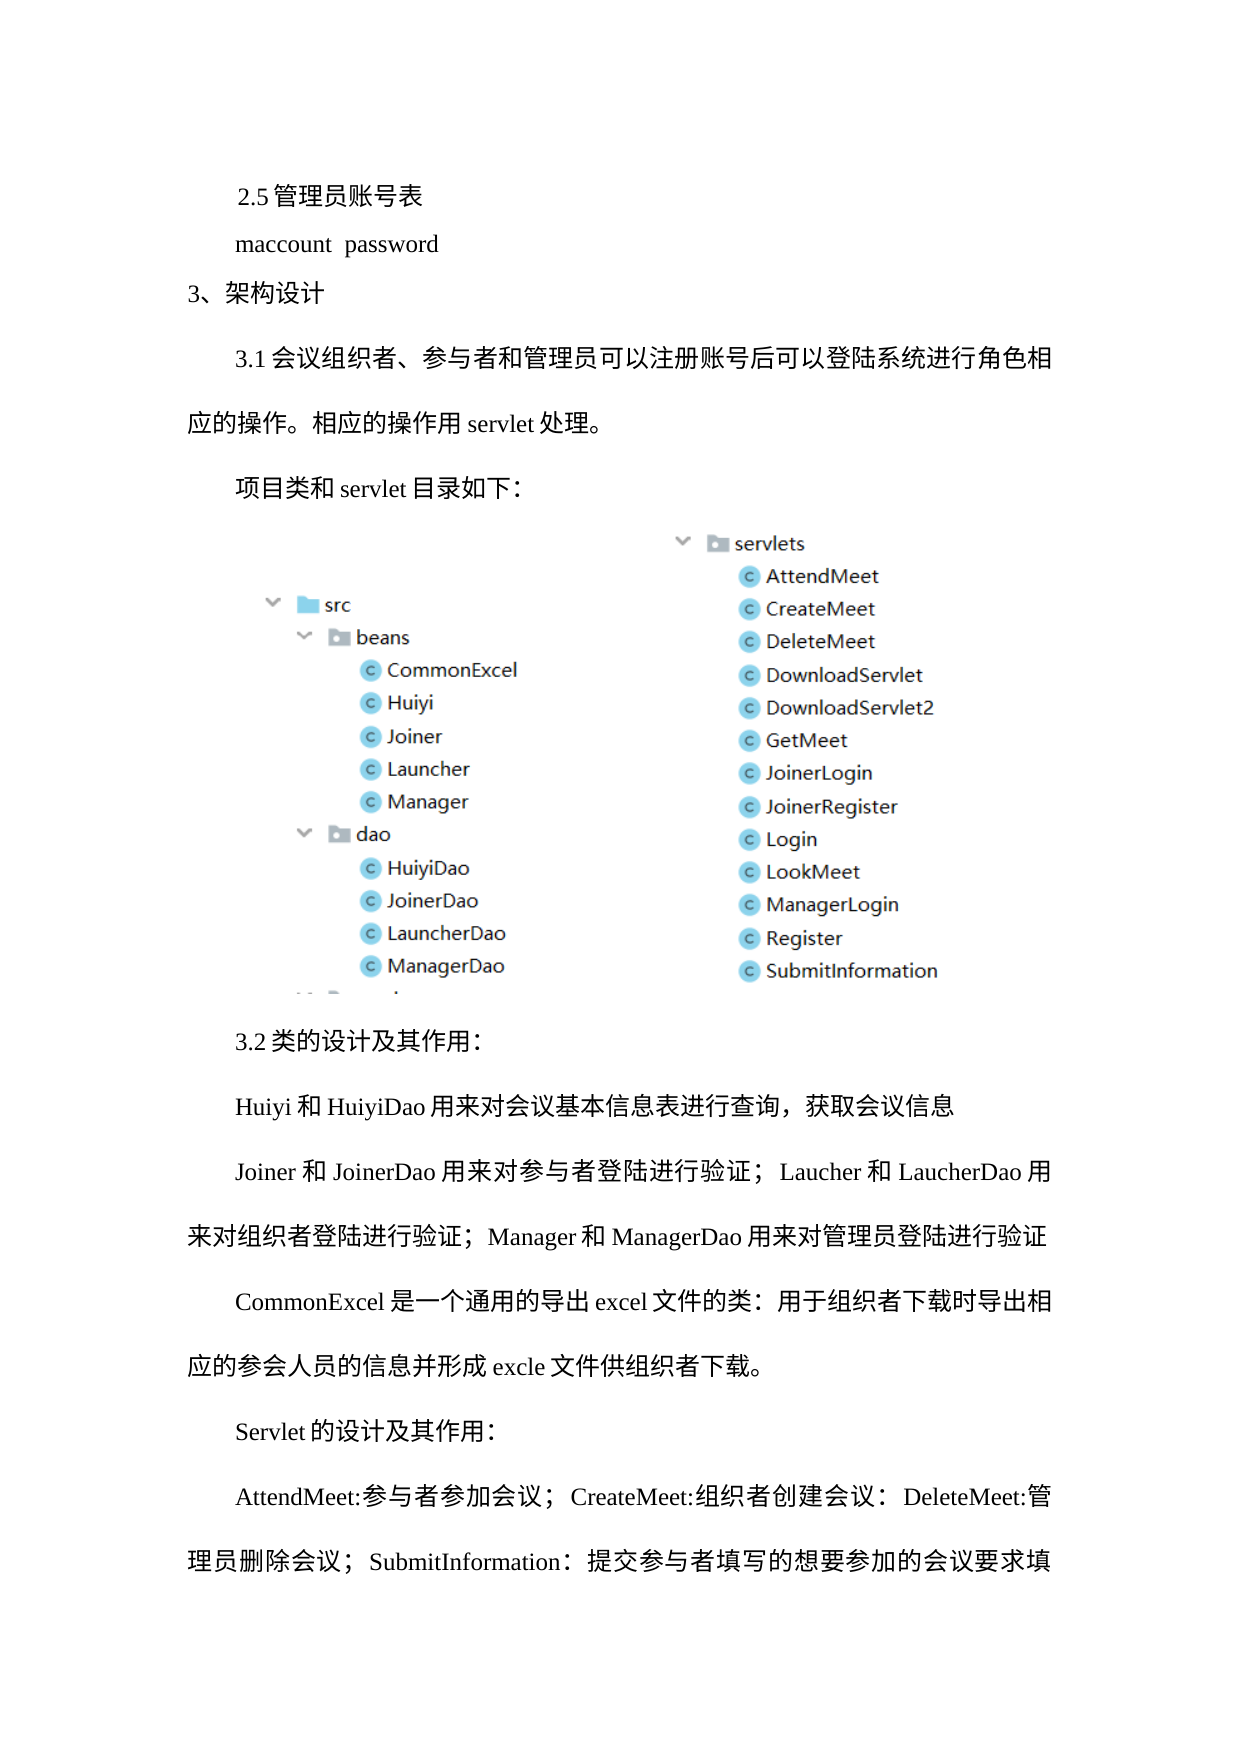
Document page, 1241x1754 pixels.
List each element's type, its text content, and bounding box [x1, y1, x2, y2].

text maccount password [235, 227, 1053, 259]
text 3、架构设计 [187, 259, 1053, 324]
list 2.5管理员账号表 [187, 162, 1053, 227]
text 3.1会议组织者、参与者和管理员可以注册账号后可以登陆系统进行角色相应的操作。相应的操作用servlet处理。 [187, 324, 1053, 454]
text Huiyi和HuiyiDao用来对会议基本信息表进行查询，获取会议信息 [187, 1072, 1053, 1137]
picture [234, 533, 987, 994]
text CommonExcel是一个通用的导出excel文件的类：用于组织者下载时导出相应的参会人员的信息并形成excle文件供组织者下载。 [187, 1267, 1053, 1397]
text 3.2类的设计及其作用： [187, 1007, 1053, 1072]
text 项目类和servlet目录如下： [187, 454, 1053, 519]
text Servlet的设计及其作用： [187, 1397, 1053, 1462]
text Joiner和JoinerDao用来对参与者登陆进行验证；Laucher和LaucherDao用来对组织者登陆进行验证；Manager和ManagerDao用来对管理员登陆进行验证 [187, 1137, 1053, 1267]
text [187, 1462, 1053, 1592]
